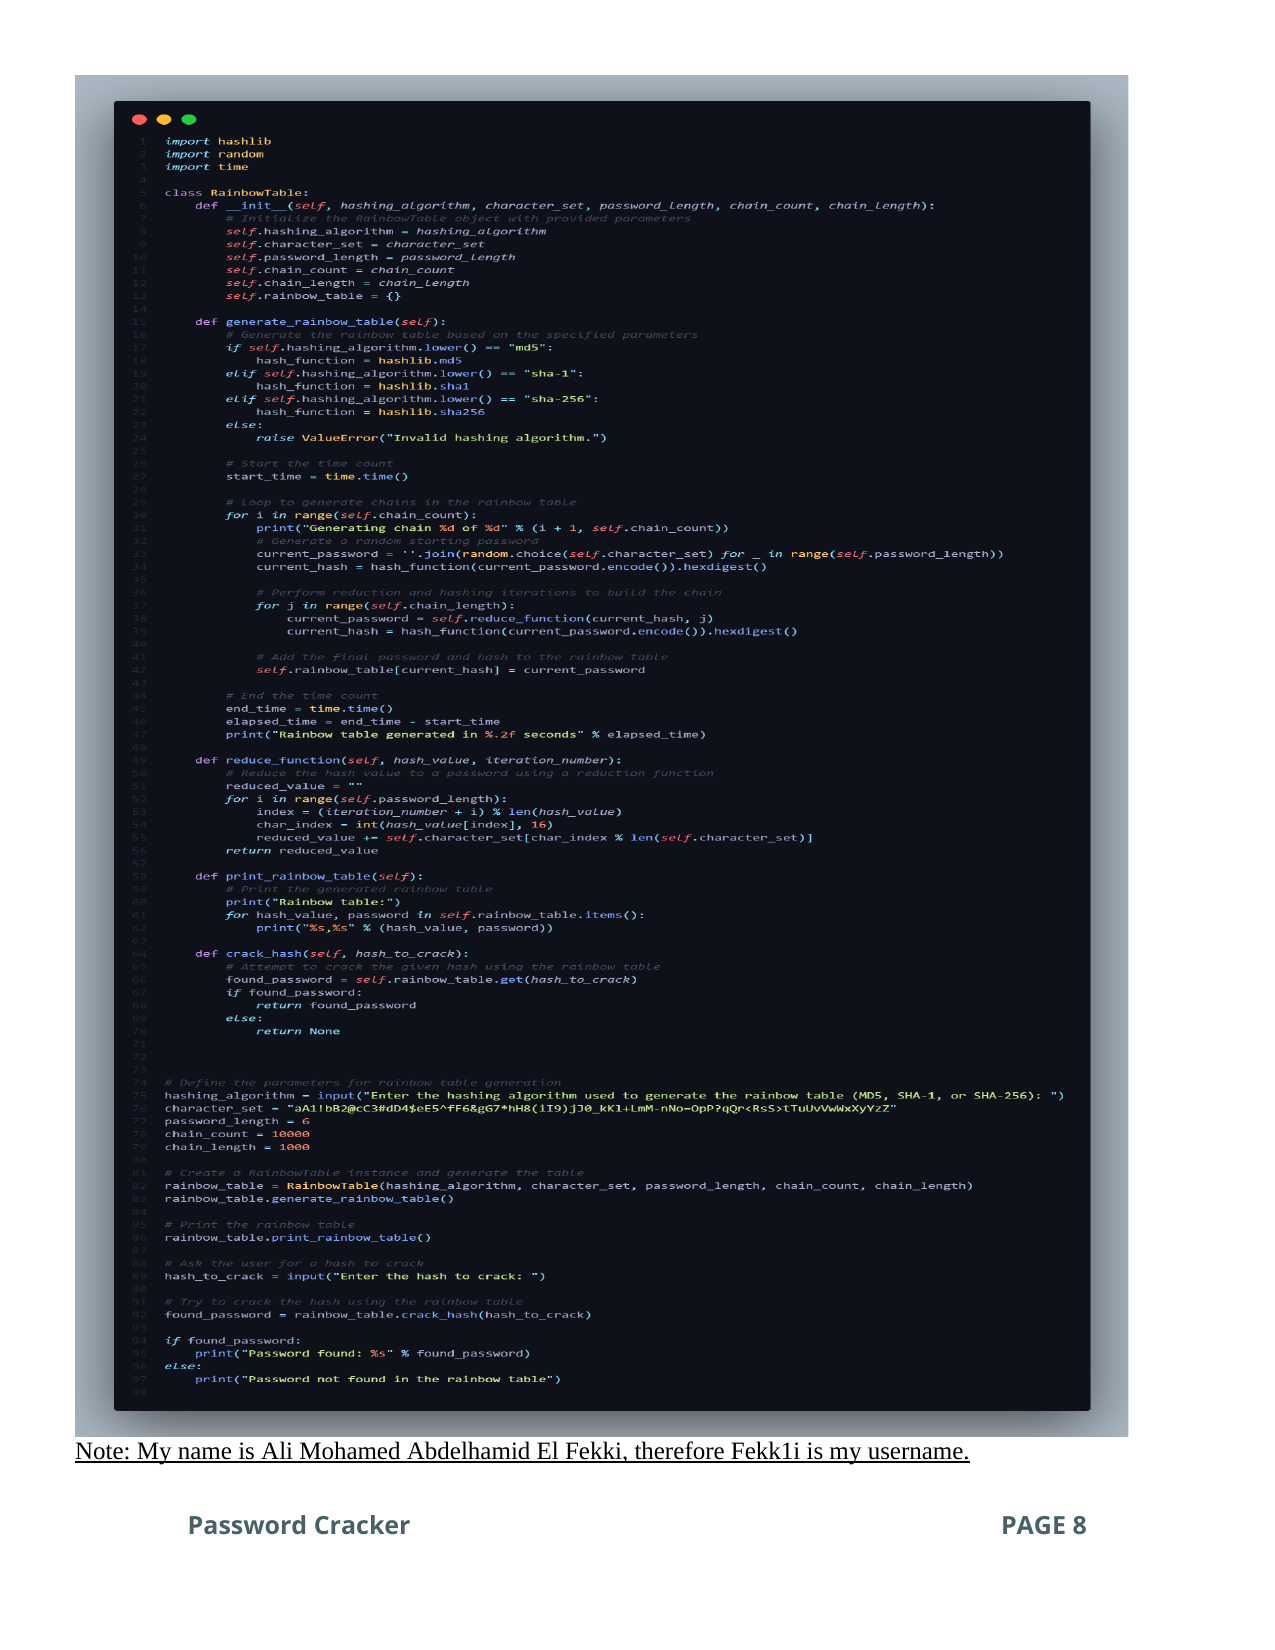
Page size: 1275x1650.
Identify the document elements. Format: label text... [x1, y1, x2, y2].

text Note: My name is Ali Mohamed Abdelhamid El Fekki, therefore Fekk1i is my username. [75, 1436, 1200, 1465]
picture [75, 75, 1129, 1437]
